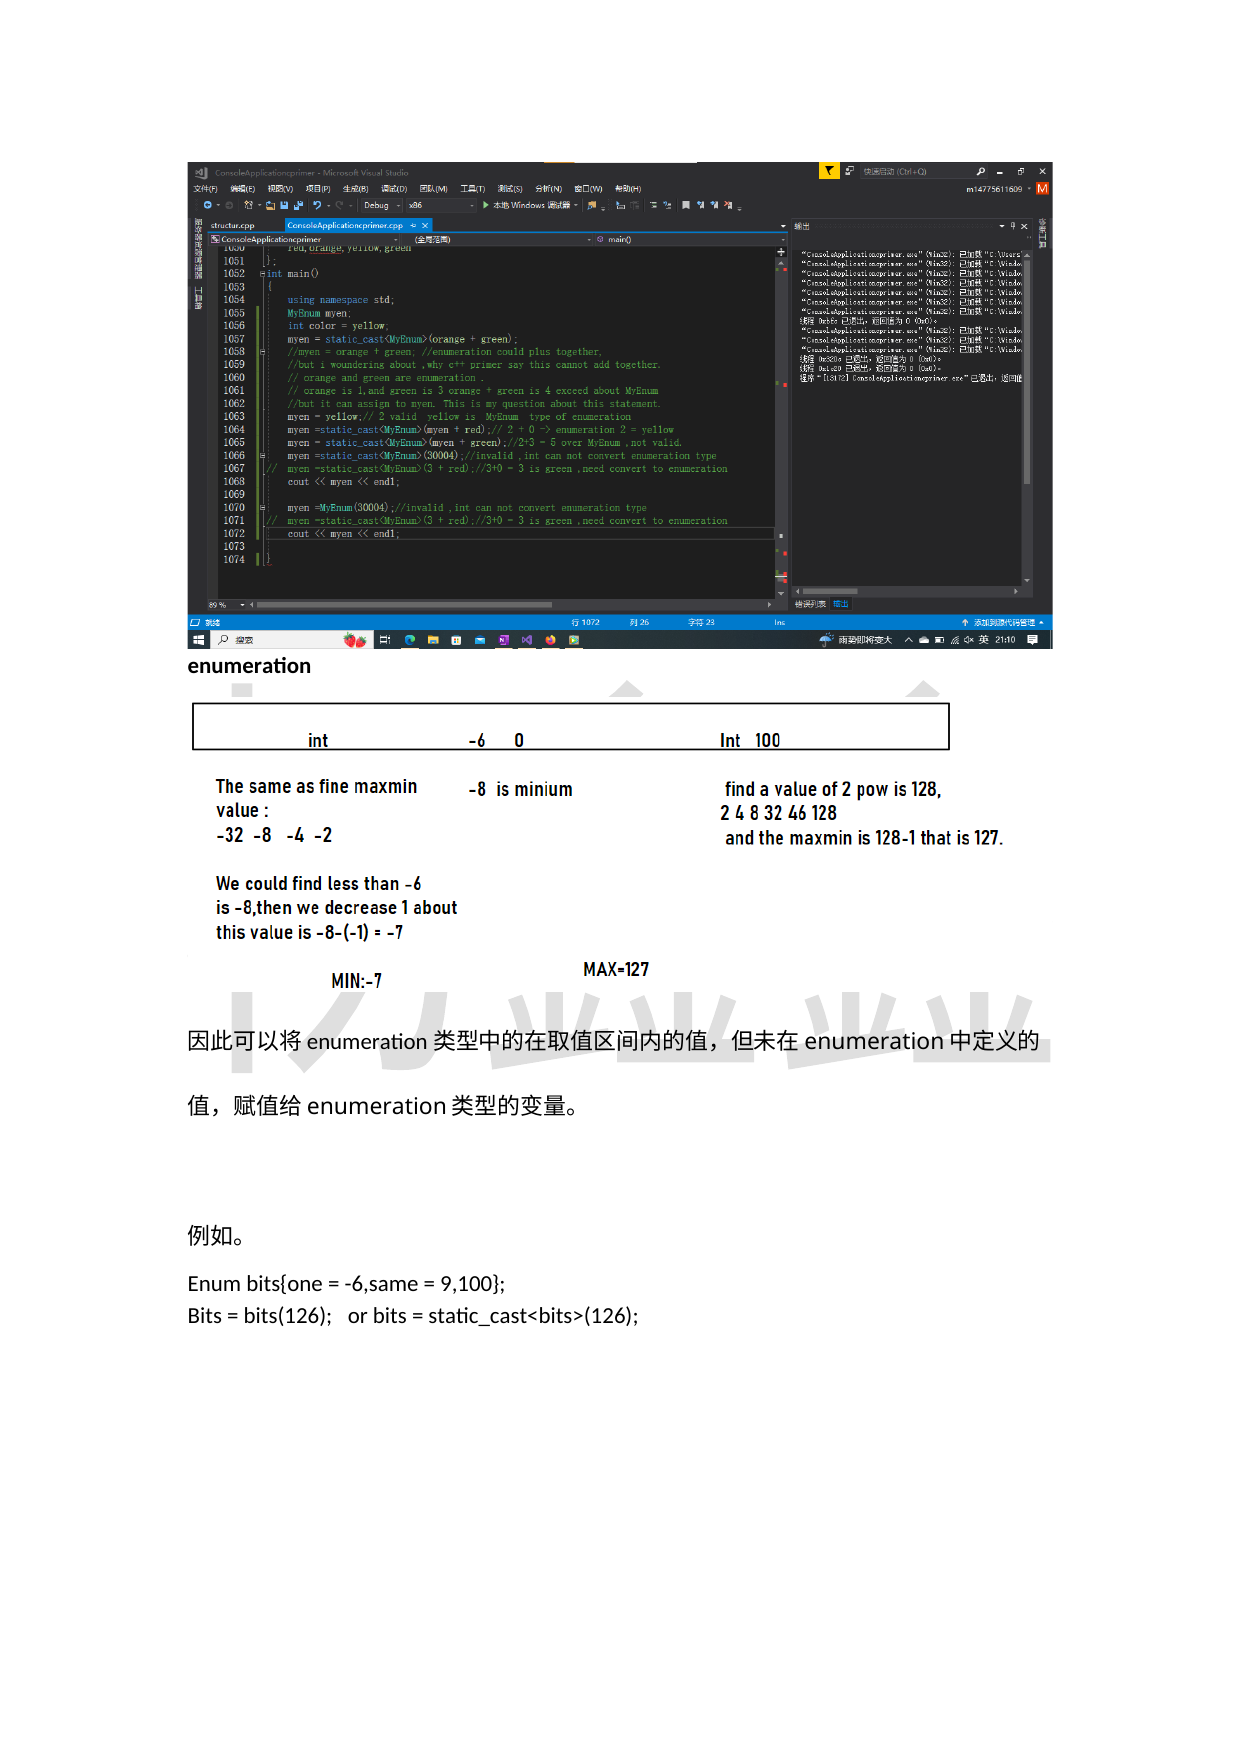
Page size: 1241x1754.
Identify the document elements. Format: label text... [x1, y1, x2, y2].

picture [187, 697, 1053, 992]
text enumeration [187, 649, 1053, 682]
text Bits = bits(126); or bits = static_cast<bits>(126); [187, 1299, 1053, 1332]
text Enum bits{one = -6,same = 9,100}; [187, 1267, 1053, 1299]
text 例如。 [187, 1202, 1053, 1267]
picture [187, 162, 1053, 649]
text 因此可以将enumeration 类型中的在取值区间内的值，但未在enumeration中定义的值，赋值给enumeration类型的变量。 [187, 1007, 1053, 1137]
